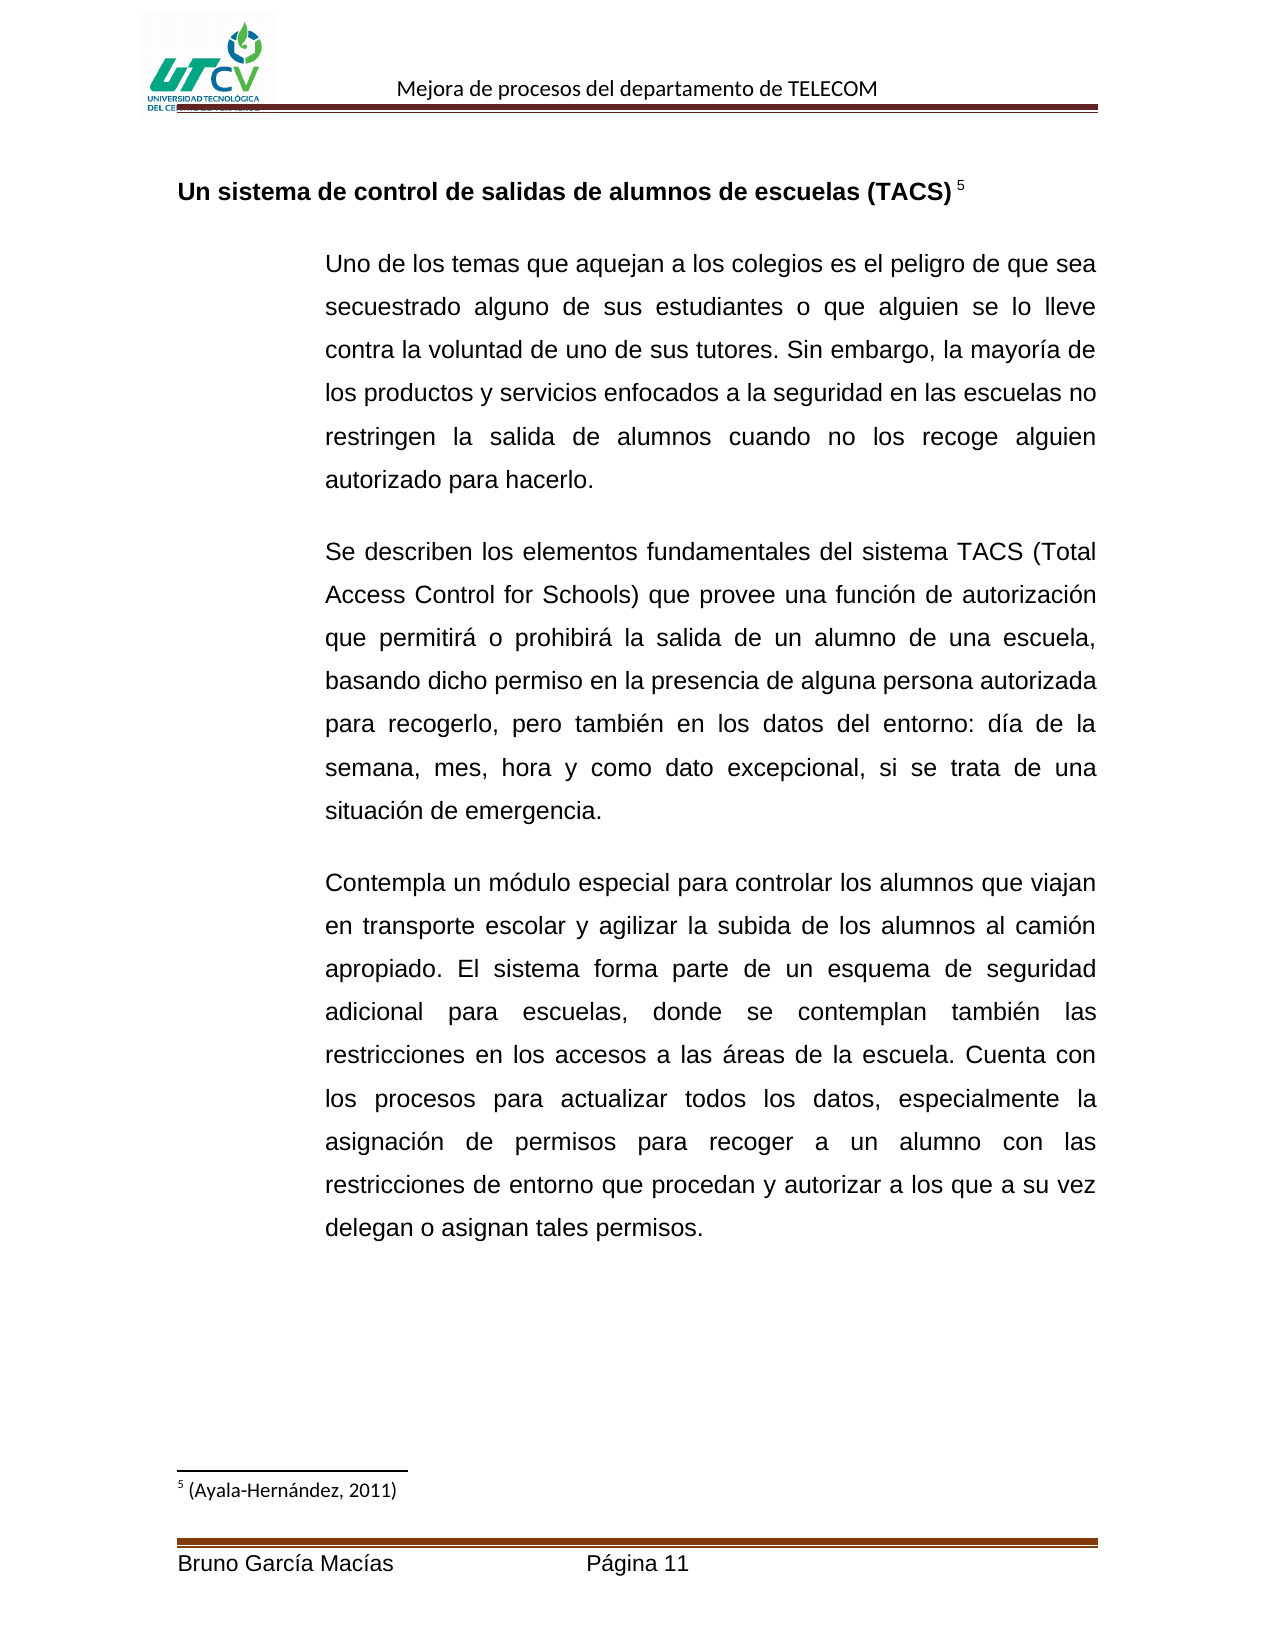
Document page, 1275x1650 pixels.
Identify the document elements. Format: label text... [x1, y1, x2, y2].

picture [138, 14, 274, 120]
text Se describen los elementos fundamentales del sistema TACS (Total Access Control for Schools) que provee una función de autorización que permitirá o prohibirá la salida de un alumno de una escuela, basando dicho permiso en la presencia de alguna persona autorizada para recogerlo, pero también en los datos del entorno: día de la semana, mes, hora y como dato excepcional, si se trata de una situación de emergencia. [325, 537, 1098, 824]
text Un sistema de control de salidas de alumnos de escuelas (TACS) [177, 177, 1098, 206]
text Contempla un módulo especial para controlar los alumnos que viajan en transporte escolar y agilizar la subida de los alumnos al camión apropiado. El sistema forma parte de un esquema de seguridad adicional para escuelas, donde se contemplan también las restricciones en los accesos a las áreas de la escuela. Cuenta con los procesos para actualizar todos los datos, especialmente la asignación de permisos para recoger a un alumno con las restricciones de entorno que procedan y autorizar a los que a su vez delegan o asignan tales permisos. [325, 868, 1098, 1242]
text Uno de los temas que aquejan a los colegios es el peligro de que sea secuestrado alguno de sus estudiantes o que alguien se lo lleve contra la voluntad de uno de sus tutores. Sin embargo, la mayoría de los productos y servicios enfocados a la seguridad en las escuelas no restringen la salida de alumnos cuando no los recoge alguien autorizado para hacerlo. [325, 249, 1098, 493]
